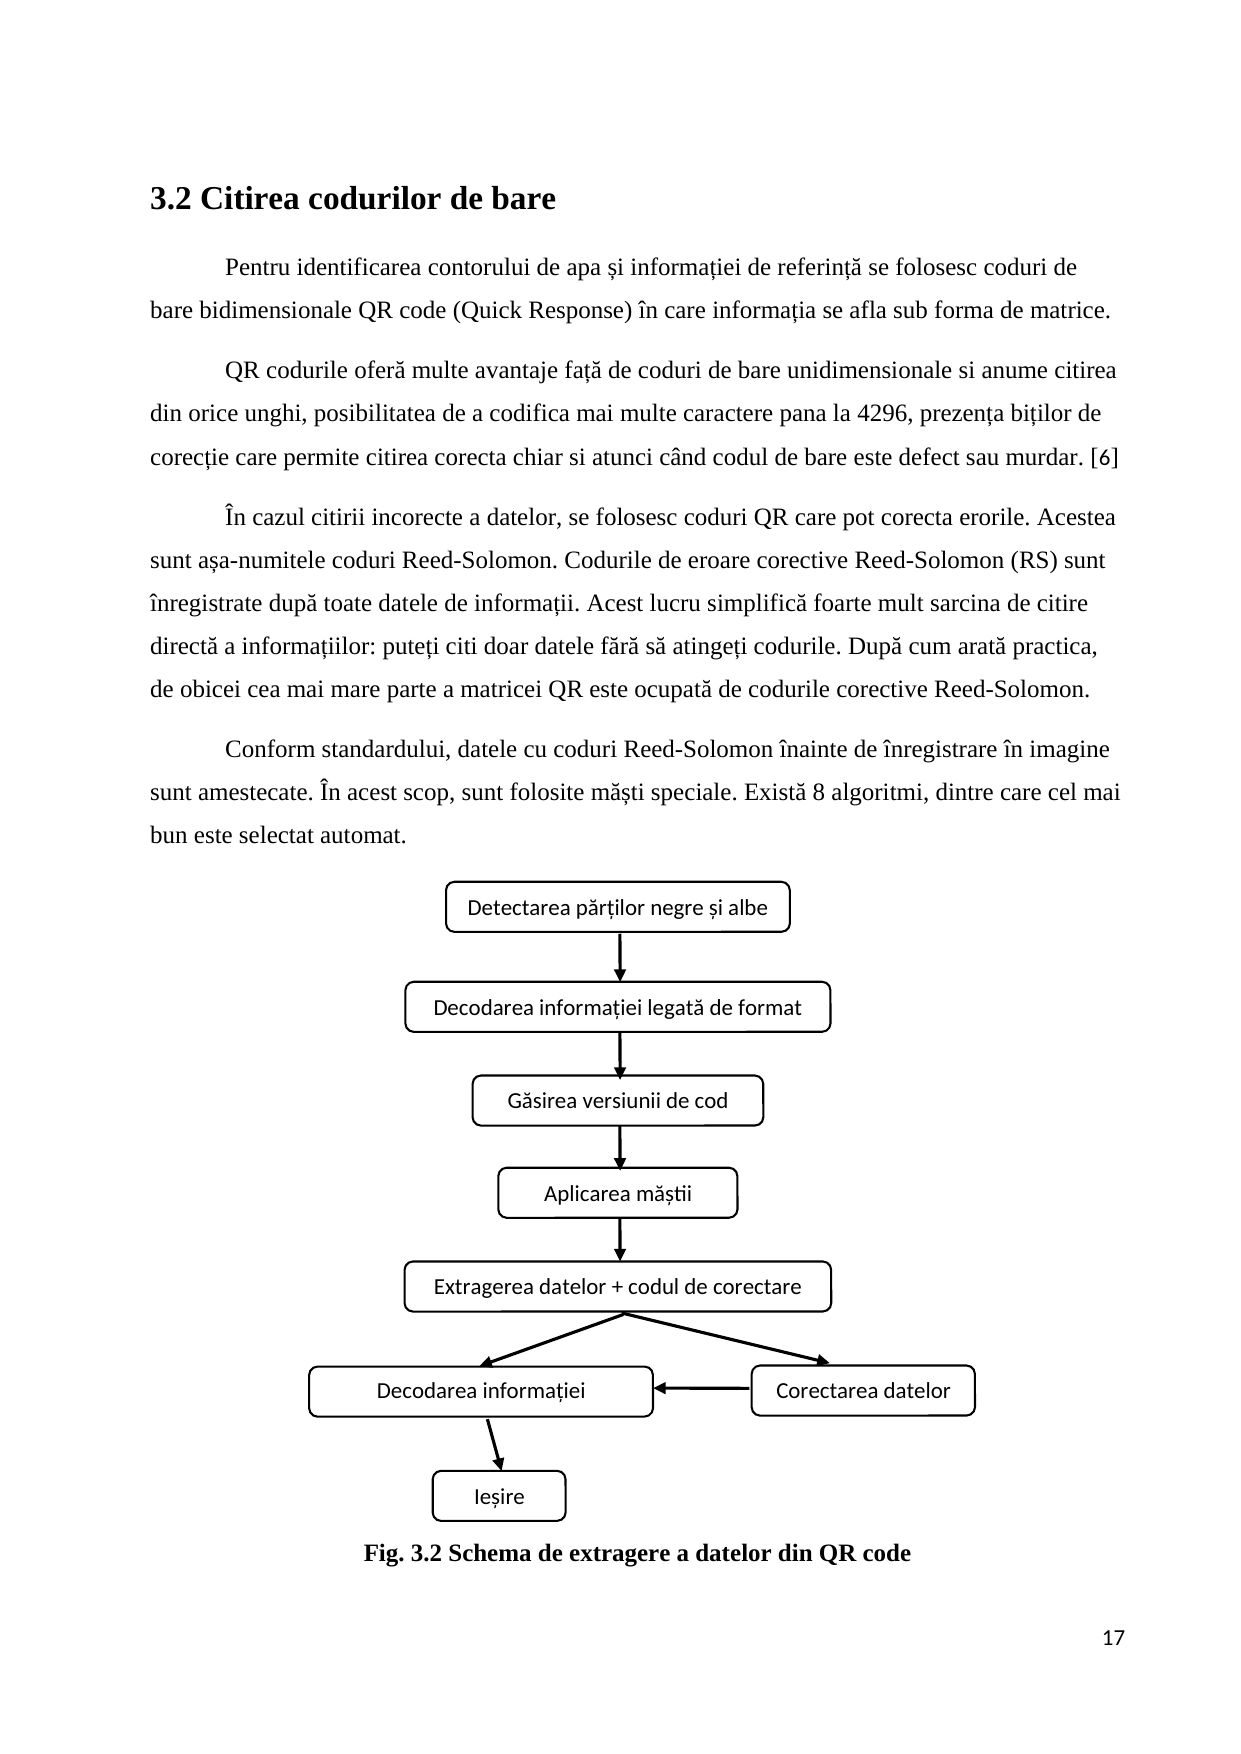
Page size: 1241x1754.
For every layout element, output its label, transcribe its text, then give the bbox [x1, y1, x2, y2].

text Conform standardului, datele cu coduri Reed-Solomon înainte de înregistrare în imagine sunt amestecate. În acest scop, sunt folosite măști speciale. Există 8 algoritmi, dintre care cel mai bun este selectat automat. [150, 734, 1125, 849]
text Fig. 3.2 Schema de extragere a datelor din QR code [150, 1538, 1125, 1567]
text 3.2 Citirea codurilor de bare [150, 178, 1125, 217]
text În cazul citirii incorecte a datelor, se folosesc coduri QR care pot corecta erorile. Acestea sunt așa-numitele coduri Reed-Solomon. Codurile de eroare corective Reed-Solomon (RS) sunt înregistrate după toate datele de informații. Acest lucru simplifică foarte mult sarcina de citire directă a informațiilor: puteți citi doar datele fără să atingeți codurile. După cum arată practica, de obicei cea mai mare parte a matricei QR este ocupată de codurile corective Reed-Solomon. [150, 502, 1125, 703]
text QR codurile oferă multe avantaje față de coduri de bare unidimensionale si anume citirea din orice unghi, posibilitatea de a codifica mai multe caractere pana la 4296, prezența biților de corecție care permite citirea corecta chiar si atunci când codul de bare este defect sau murdar. [6] [150, 355, 1125, 471]
text Pentru identificarea contorului de apa și informației de referință se folosesc coduri de bare bidimensionale QR code (Quick Response) în care informația se afla sub forma de matrice. [150, 252, 1125, 324]
